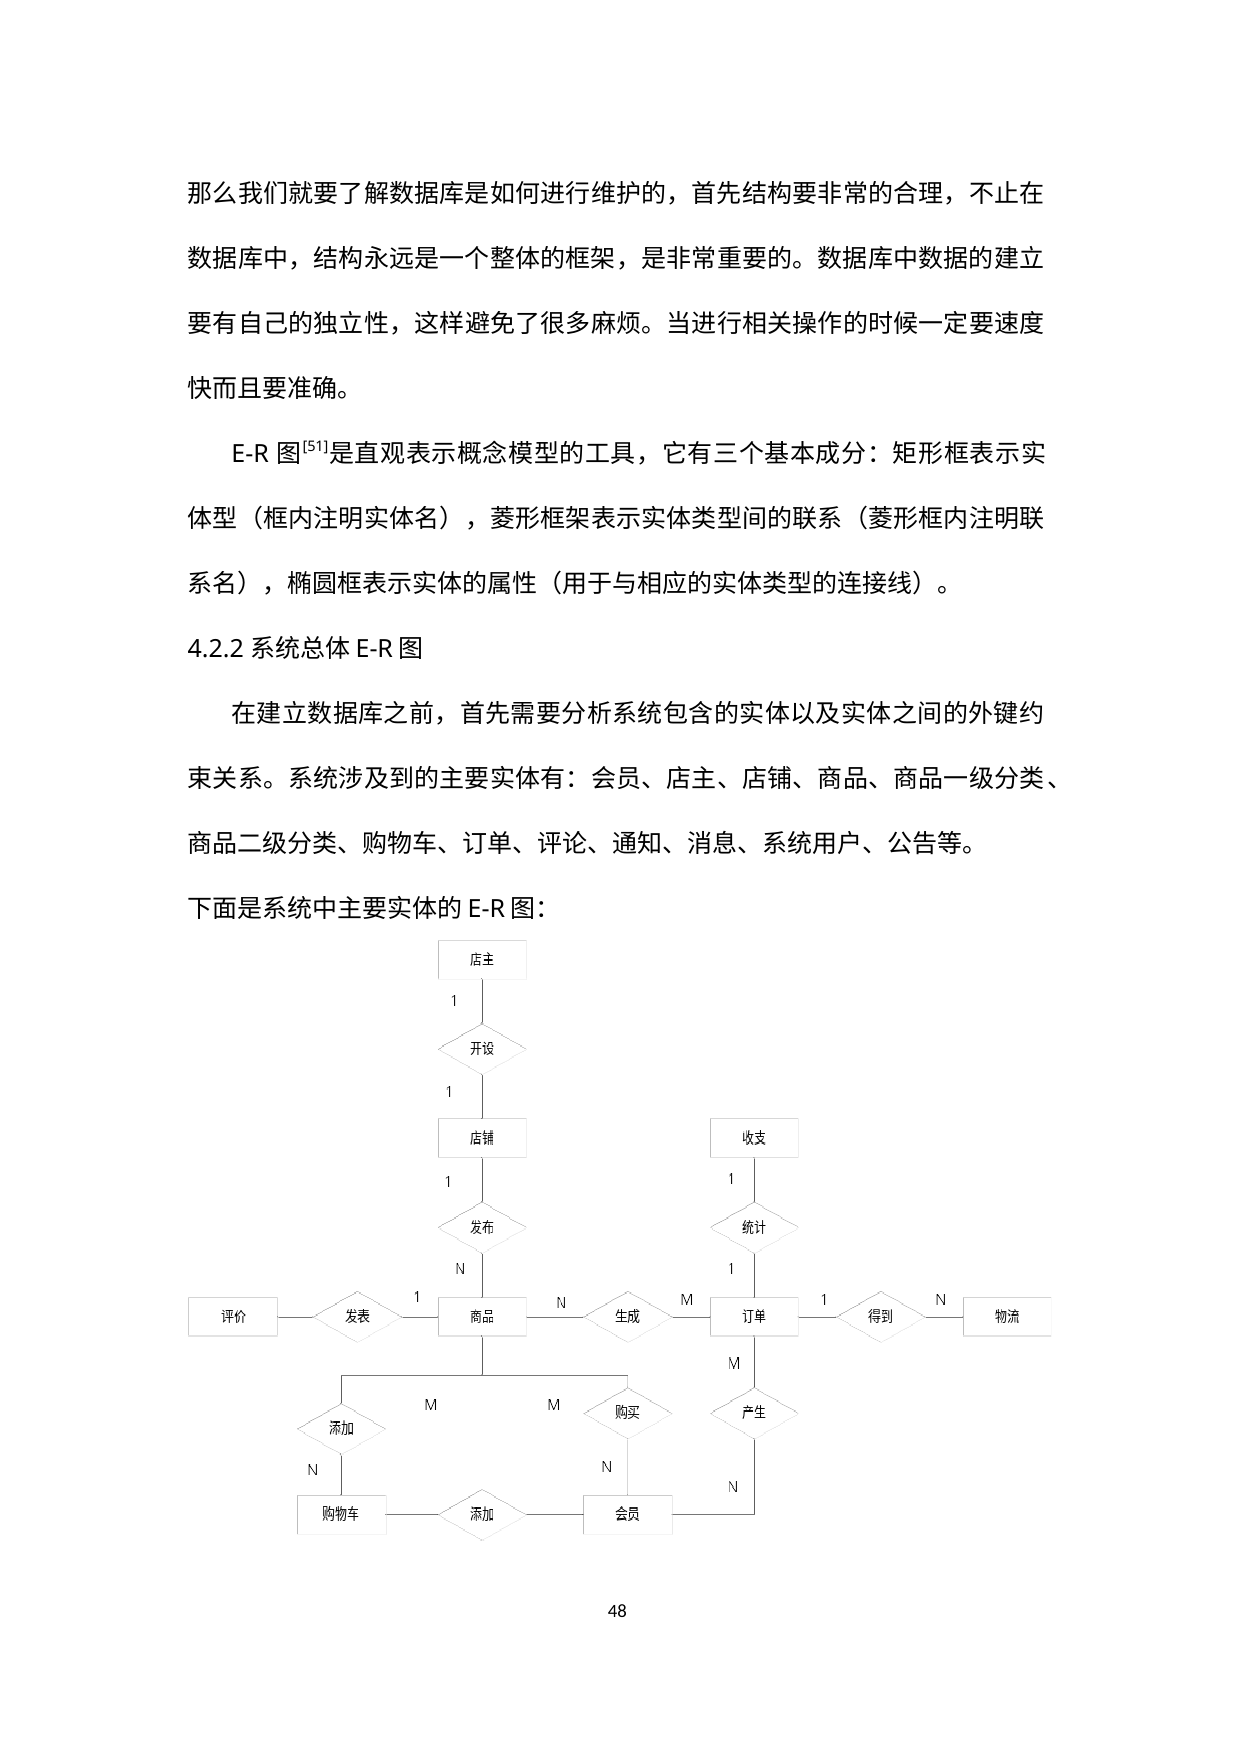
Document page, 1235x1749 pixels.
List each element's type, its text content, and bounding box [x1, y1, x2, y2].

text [187, 159, 1047, 419]
text 下面是系统中主要实体的E-R图： [187, 874, 1047, 939]
text E-R 图[51]是直观表示概念模型的工具，它有三个基本成分：矩形框表示实体型（框内注明实体名），菱形框架表示实体类型间的联系（菱形框内注明联系名），椭圆框表示实体的属性（用于与相应的实体类型的连接线）。 [187, 419, 1047, 614]
text 4.2.2 系统总体E-R图 [187, 614, 1047, 679]
text 在建立数据库之前，首先需要分析系统包含的实体以及实体之间的外键约束关系。系统涉及到的主要实体有：会员、店主、店铺、商品、商品一级分类、商品二级分类、购物车、订单、评论、通知、消息、系统用户、公告等。 [187, 679, 1047, 874]
